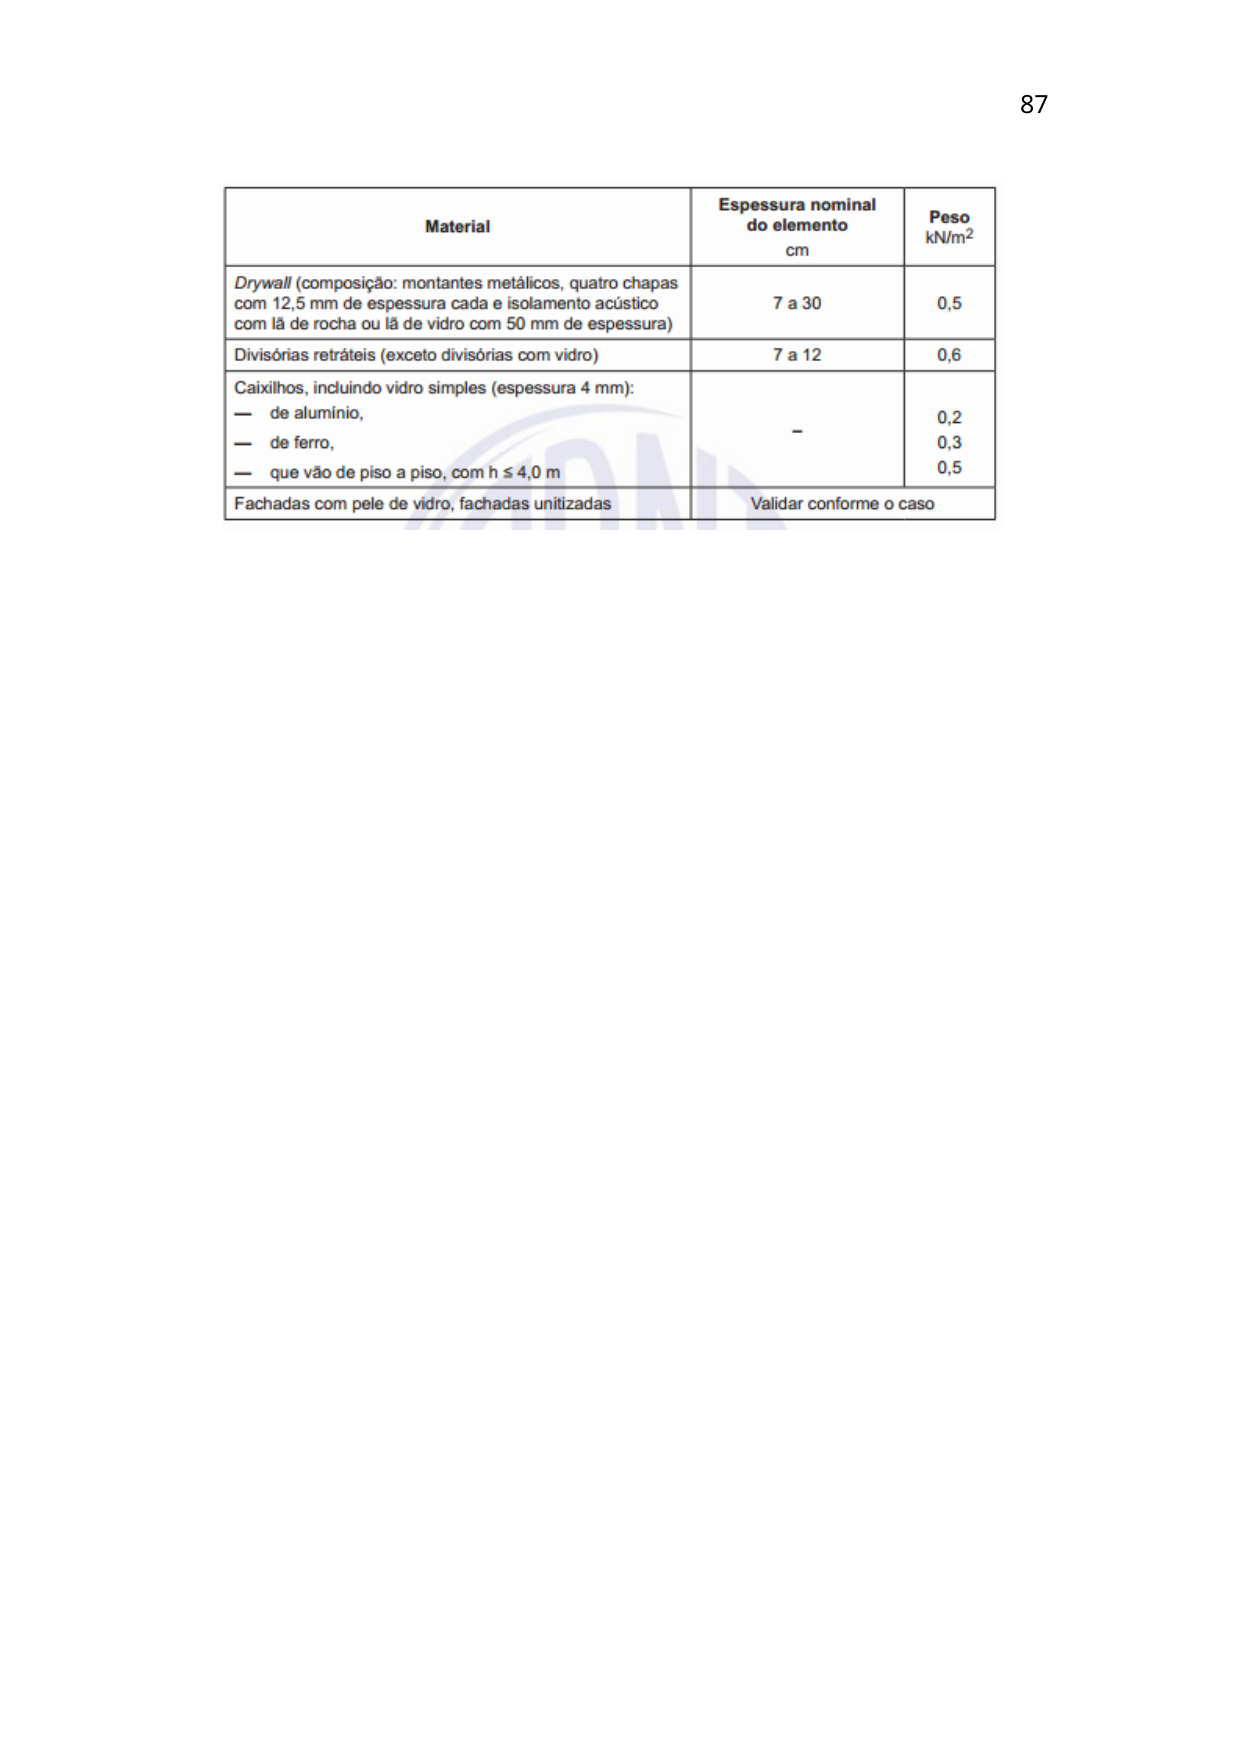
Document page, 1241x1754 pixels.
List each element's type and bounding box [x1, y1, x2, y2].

picture [222, 181, 1004, 530]
table_cell [177, 179, 1048, 532]
